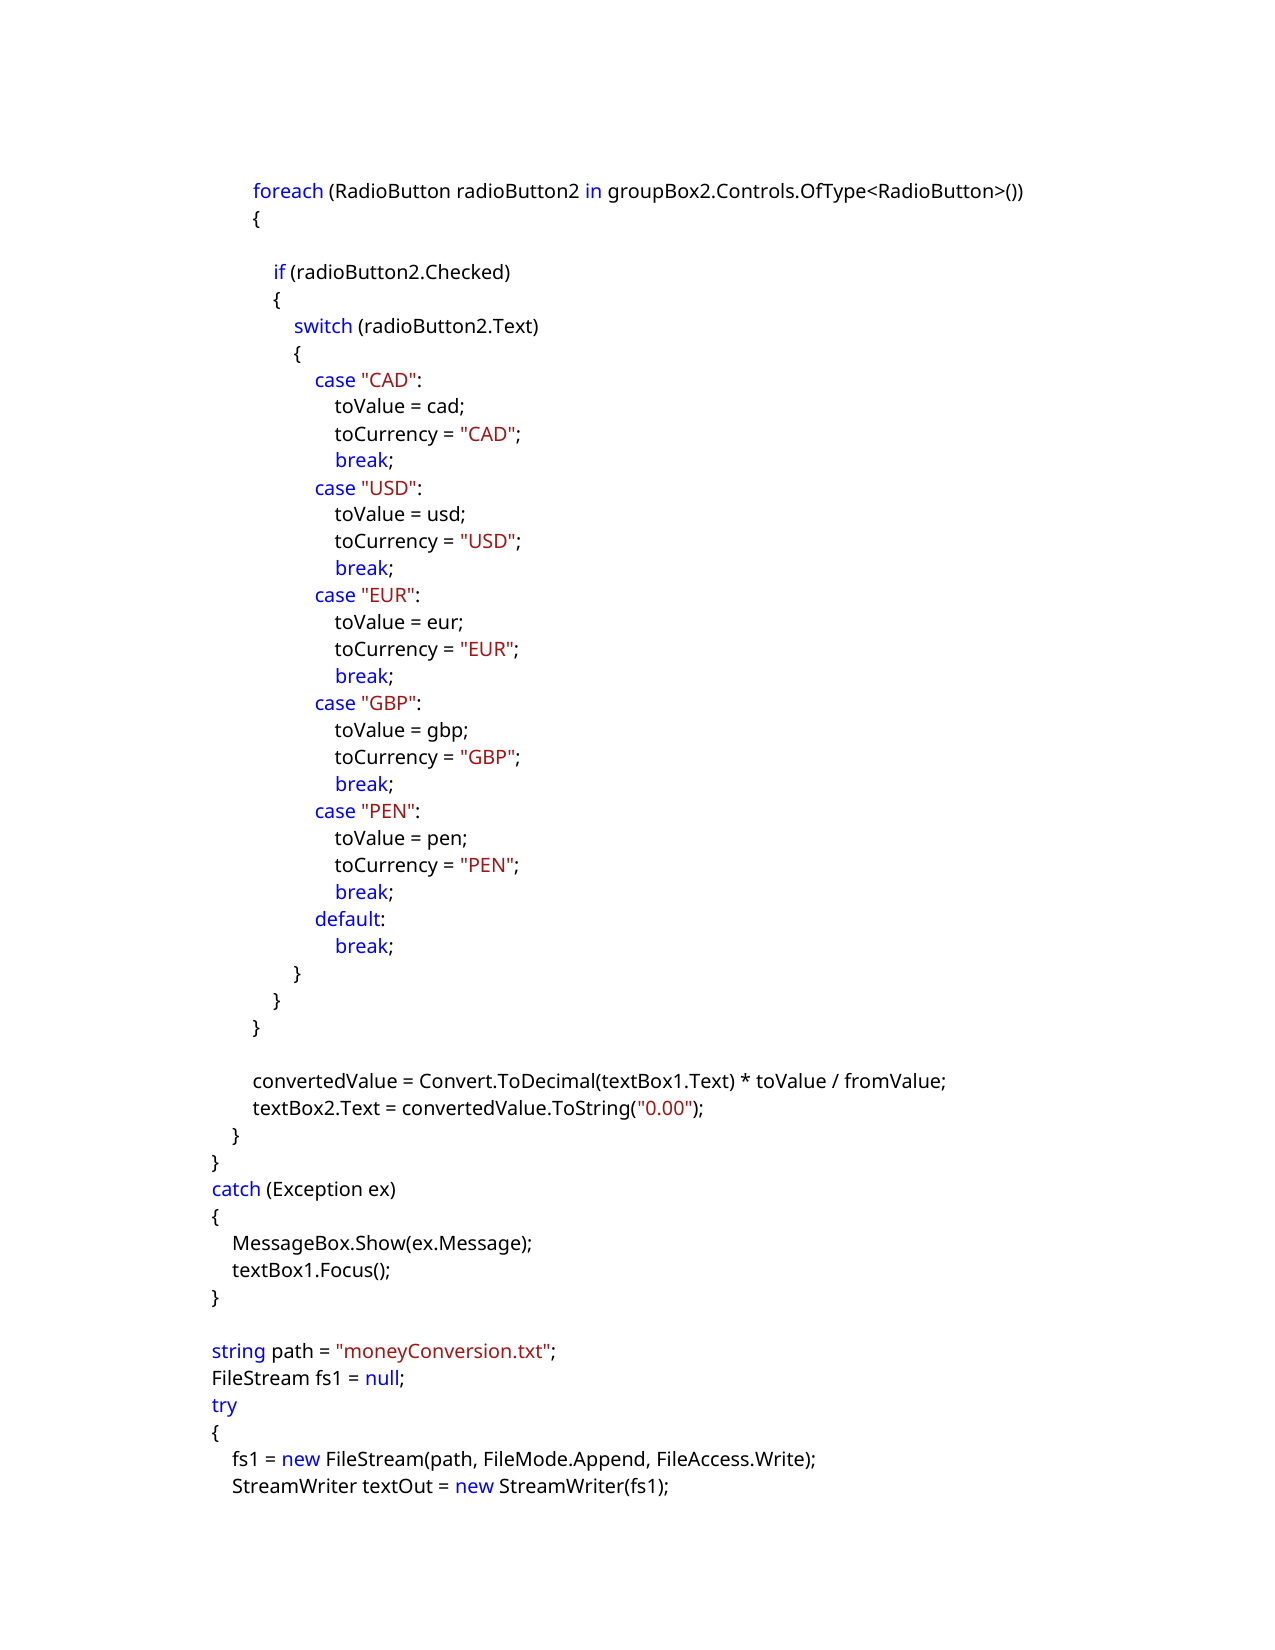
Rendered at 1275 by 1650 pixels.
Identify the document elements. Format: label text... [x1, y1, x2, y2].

text { [150, 1418, 1125, 1445]
text } [150, 1013, 1125, 1040]
text FileStream fs1 = null; [150, 1364, 1125, 1391]
text toCurrency = "GBP"; [150, 743, 1125, 771]
text convertedValue = Convert.ToDecimal(textBox1.Text) * toValue / fromValue; [150, 1067, 1125, 1094]
text default: [150, 905, 1125, 932]
text if (radioButton2.Checked) [150, 258, 1125, 285]
text } [150, 1148, 1125, 1175]
text try [150, 1391, 1125, 1418]
text textBox2.Text = convertedValue.ToString("0.00"); [150, 1094, 1125, 1121]
text case "USD": [150, 474, 1125, 501]
text } [150, 1283, 1125, 1310]
text case "GBP": [150, 689, 1125, 717]
text break; [150, 555, 1125, 582]
text { [150, 1202, 1125, 1229]
text switch (radioButton2.Text) [150, 312, 1125, 339]
text break; [150, 932, 1125, 959]
text case "CAD": [150, 366, 1125, 393]
text break; [150, 663, 1125, 689]
text } [150, 1121, 1125, 1148]
text case "PEN": [150, 797, 1125, 824]
text textBox1.Focus(); [150, 1256, 1125, 1283]
text string path = "moneyConversion.txt"; [150, 1337, 1125, 1364]
text } [150, 986, 1125, 1013]
text toCurrency = "USD"; [150, 528, 1125, 555]
text toValue = gbp; [150, 717, 1125, 743]
text toValue = pen; [150, 824, 1125, 851]
text case "EUR": [150, 582, 1125, 609]
text MessageBox.Show(ex.Message); [150, 1229, 1125, 1256]
text break; [150, 771, 1125, 797]
text catch (Exception ex) [150, 1175, 1125, 1202]
text StreamWriter textOut = new StreamWriter(fs1); [150, 1472, 1125, 1499]
text toCurrency = "EUR"; [150, 636, 1125, 663]
text { [150, 339, 1125, 366]
text } [150, 959, 1125, 986]
text toCurrency = "CAD"; [150, 420, 1125, 447]
text foreach (RadioButton radioButton2 in groupBox2.Controls.OfType<RadioButton>()) [150, 177, 1125, 204]
text fs1 = new FileStream(path, FileMode.Append, FileAccess.Write); [150, 1445, 1125, 1472]
text { [150, 204, 1125, 231]
text break; [150, 878, 1125, 905]
text break; [150, 447, 1125, 474]
text toValue = cad; [150, 393, 1125, 420]
text toCurrency = "PEN"; [150, 851, 1125, 878]
text toValue = usd; [150, 501, 1125, 528]
text { [150, 285, 1125, 312]
text toValue = eur; [150, 609, 1125, 636]
